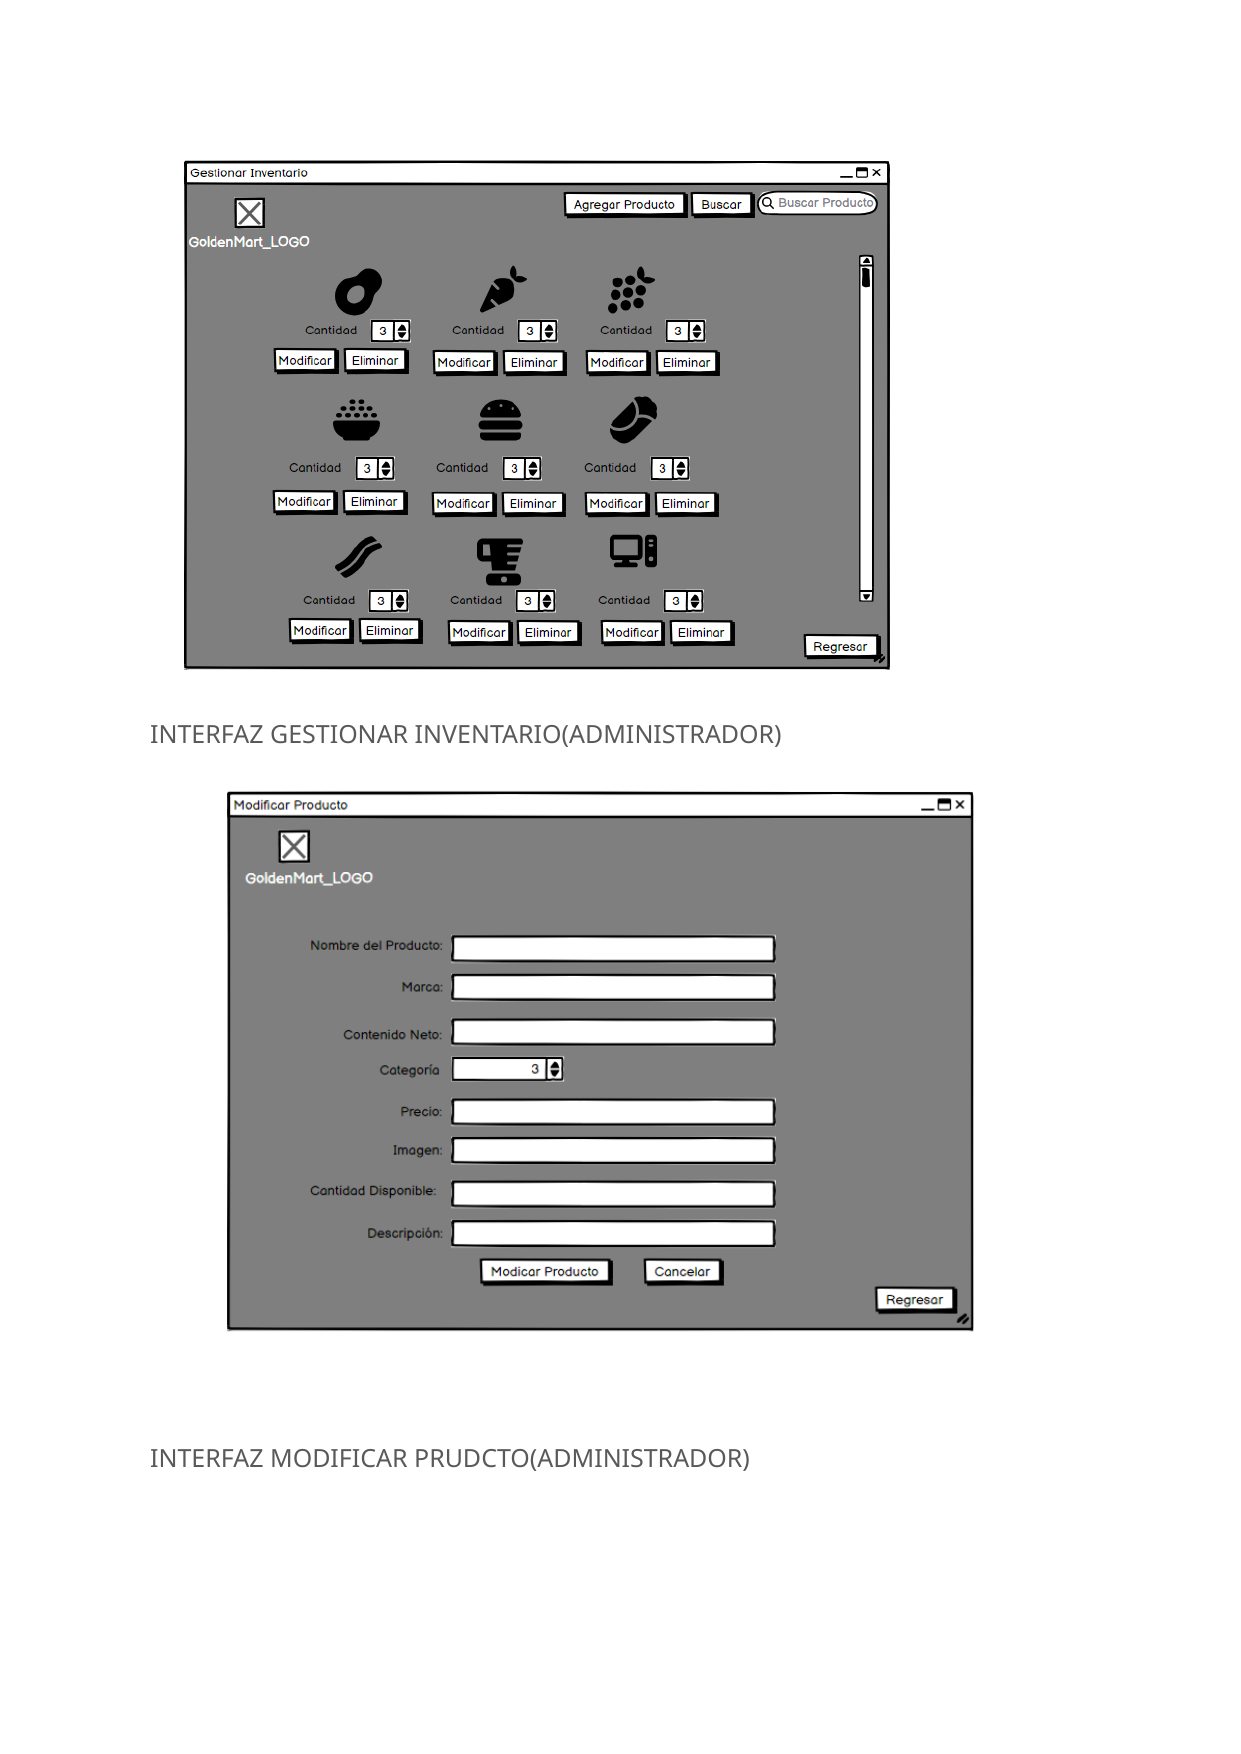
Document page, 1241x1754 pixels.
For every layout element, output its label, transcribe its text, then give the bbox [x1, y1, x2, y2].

text INTERFAZ GESTIONAR INVENTARIO(ADMINISTRADOR) [150, 717, 1015, 751]
picture [150, 150, 902, 680]
text INTERFAZ MODIFICAR PRUDCTO(ADMINISTRADOR) [150, 1441, 1015, 1475]
picture [225, 788, 974, 1332]
